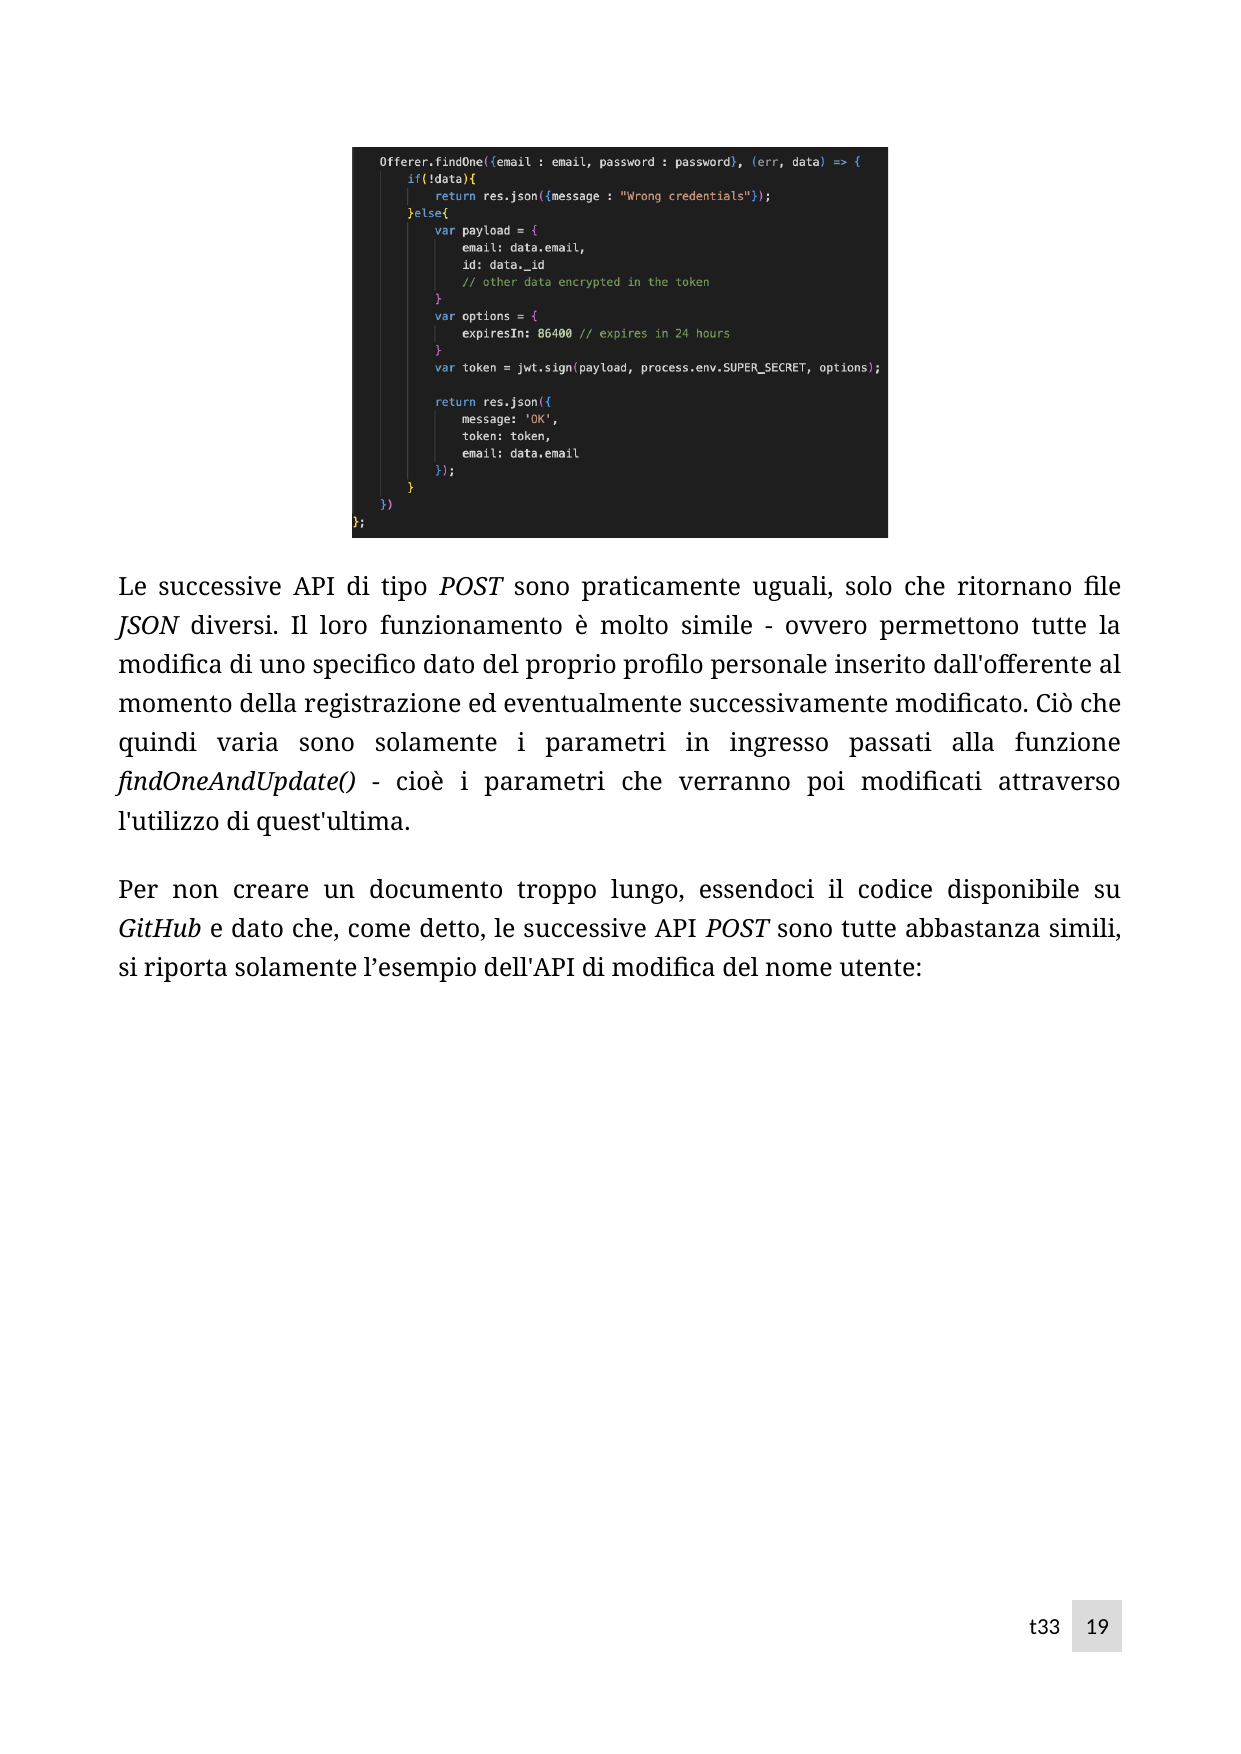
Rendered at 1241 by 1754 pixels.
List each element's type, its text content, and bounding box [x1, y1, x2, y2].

text Le successive API di tipo POST sono praticamente uguali, solo che ritornano file JSON diversi. Il loro funzionamento è molto simile - ovvero permettono tutte la modifica di uno specifico dato del proprio profilo personale inserito dall'offerente al momento della registrazione ed eventualmente successivamente modificato. Ciò che quindi varia sono solamente i parametri in ingresso passati alla funzione findOneAndUpdate() - cioè i parametri che verranno poi modificati attraverso l'utilizzo di quest'ultima. [118, 568, 1122, 837]
text Per non creare un documento troppo lungo, essendoci il codice disponibile su GitHub e dato che, come detto, le successive API POST sono tutte abbastanza simili, si riporta solamente l’esempio dell'API di modifica del nome utente: [118, 872, 1122, 984]
picture [352, 147, 889, 538]
